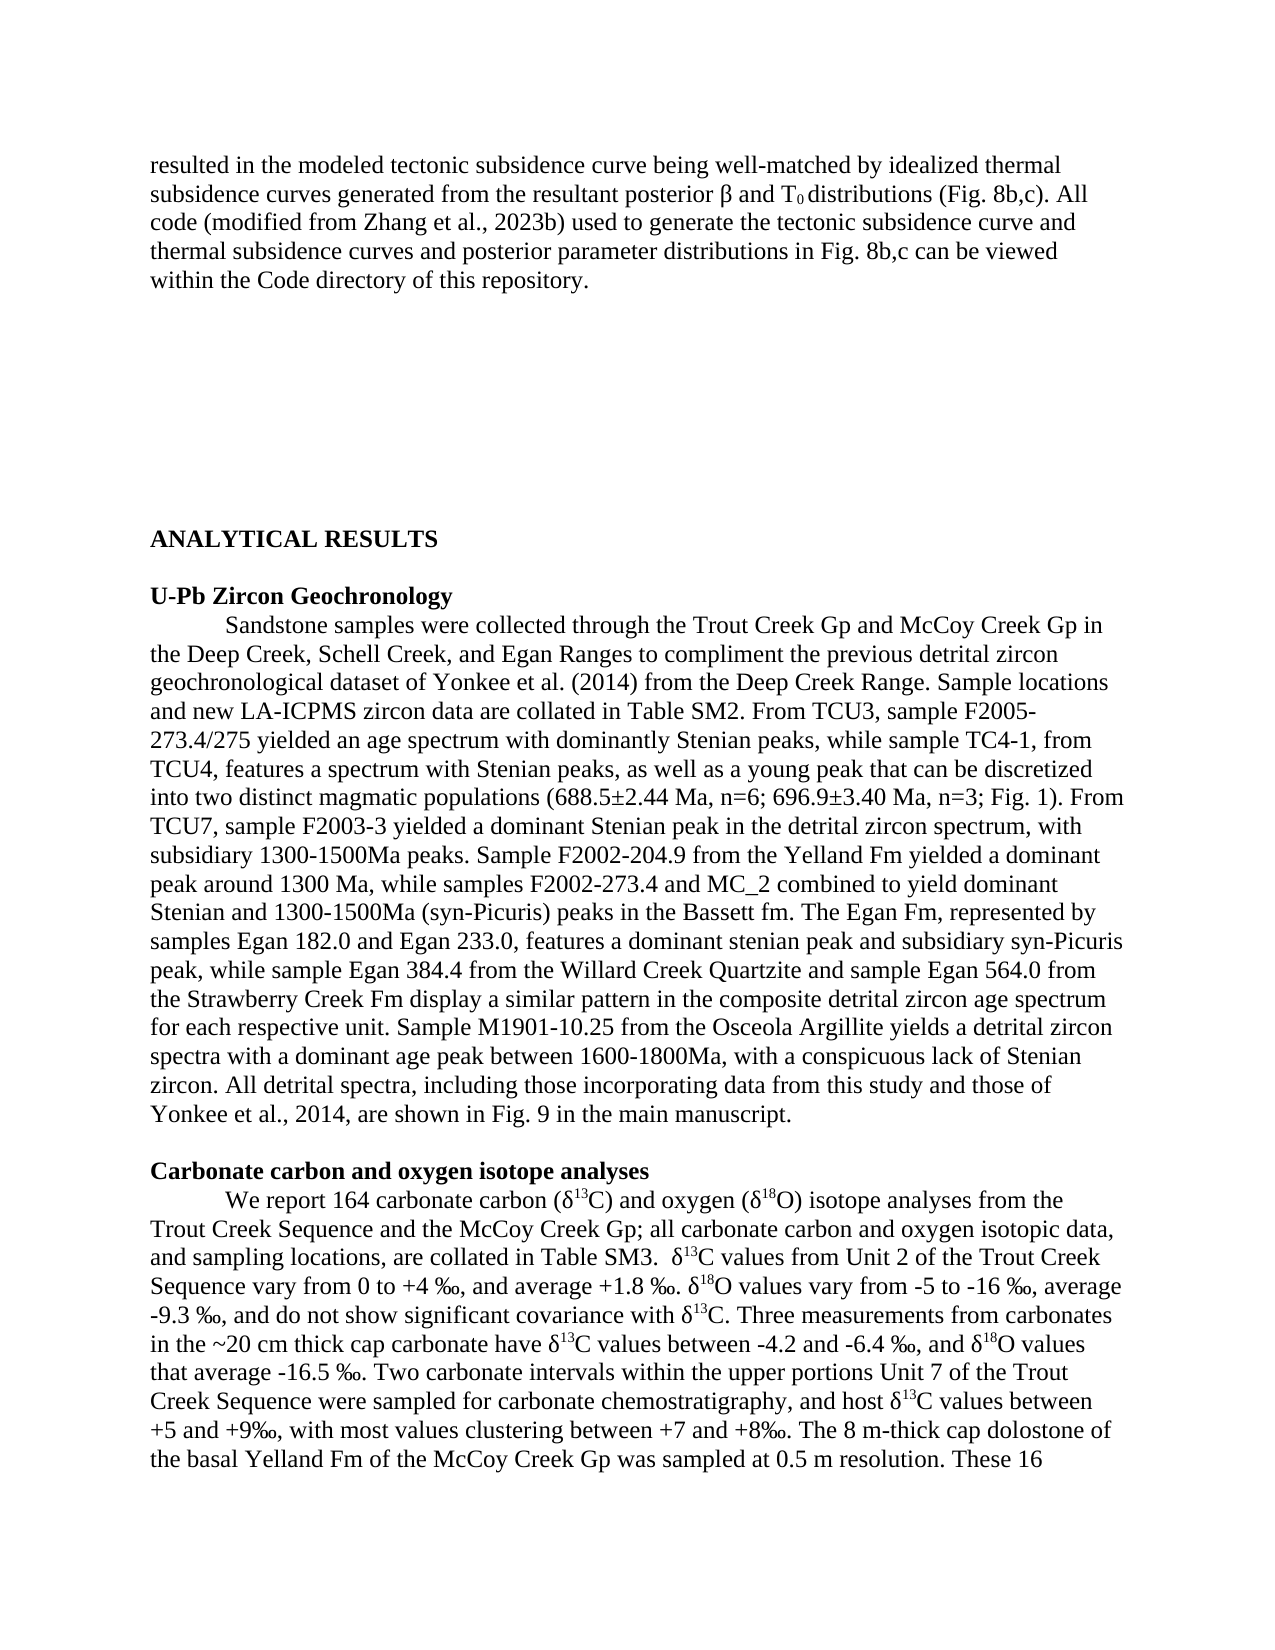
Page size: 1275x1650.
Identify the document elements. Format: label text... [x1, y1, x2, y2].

text ANALYTICAL RESULTS [150, 524, 1125, 552]
text Sandstone samples were collected through the Trout Creek Gp and McCoy Creek Gp in the Deep Creek, Schell Creek, and Egan Ranges to compliment the previous detrital zircon geochronological dataset of Yonkee et al. (2014) from the Deep Creek Range. Sample locations and new LA-ICPMS zircon data are collated in Table SM2. From TCU3, sample F2005-273.4/275 yielded an age spectrum with dominantly Stenian peaks, while sample TC4-1, from TCU4, features a spectrum with Stenian peaks, as well as a young peak that can be discretized into two distinct magmatic populations (688.5±2.44 Ma, n=6; 696.9±3.40 Ma, n=3; Fig. 1). From TCU7, sample F2003-3 yielded a dominant Stenian peak in the detrital zircon spectrum, with subsidiary 1300-1500Ma peaks. Sample F2002-204.9 from the Yelland Fm yielded a dominant peak around 1300 Ma, while samples F2002-273.4 and MC_2 combined to yield dominant Stenian and 1300-1500Ma (syn-Picuris) peaks in the Bassett fm. The Egan Fm, represented by samples Egan 182.0 and Egan 233.0, features a dominant stenian peak and subsidiary syn-Picuris peak, while sample Egan 384.4 from the Willard Creek Quartzite and sample Egan 564.0 from the Strawberry Creek Fm display a similar pattern in the composite detrital zircon age spectrum for each respective unit. Sample M1901-10.25 from the Osceola Argillite yields a detrital zircon spectra with a dominant age peak between 1600-1800Ma, with a conspicuous lack of Stenian zircon. All detrital spectra, including those incorporating data from this study and those of Yonkee et al., 2014, are shown in Fig. 9 in the main manuscript. [150, 610, 1125, 1127]
text Carbonate carbon and oxygen isotope analyses [150, 1156, 1125, 1185]
text U-Pb Zircon Geochronology [150, 581, 1125, 610]
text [150, 150, 1125, 294]
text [150, 1185, 1125, 1472]
